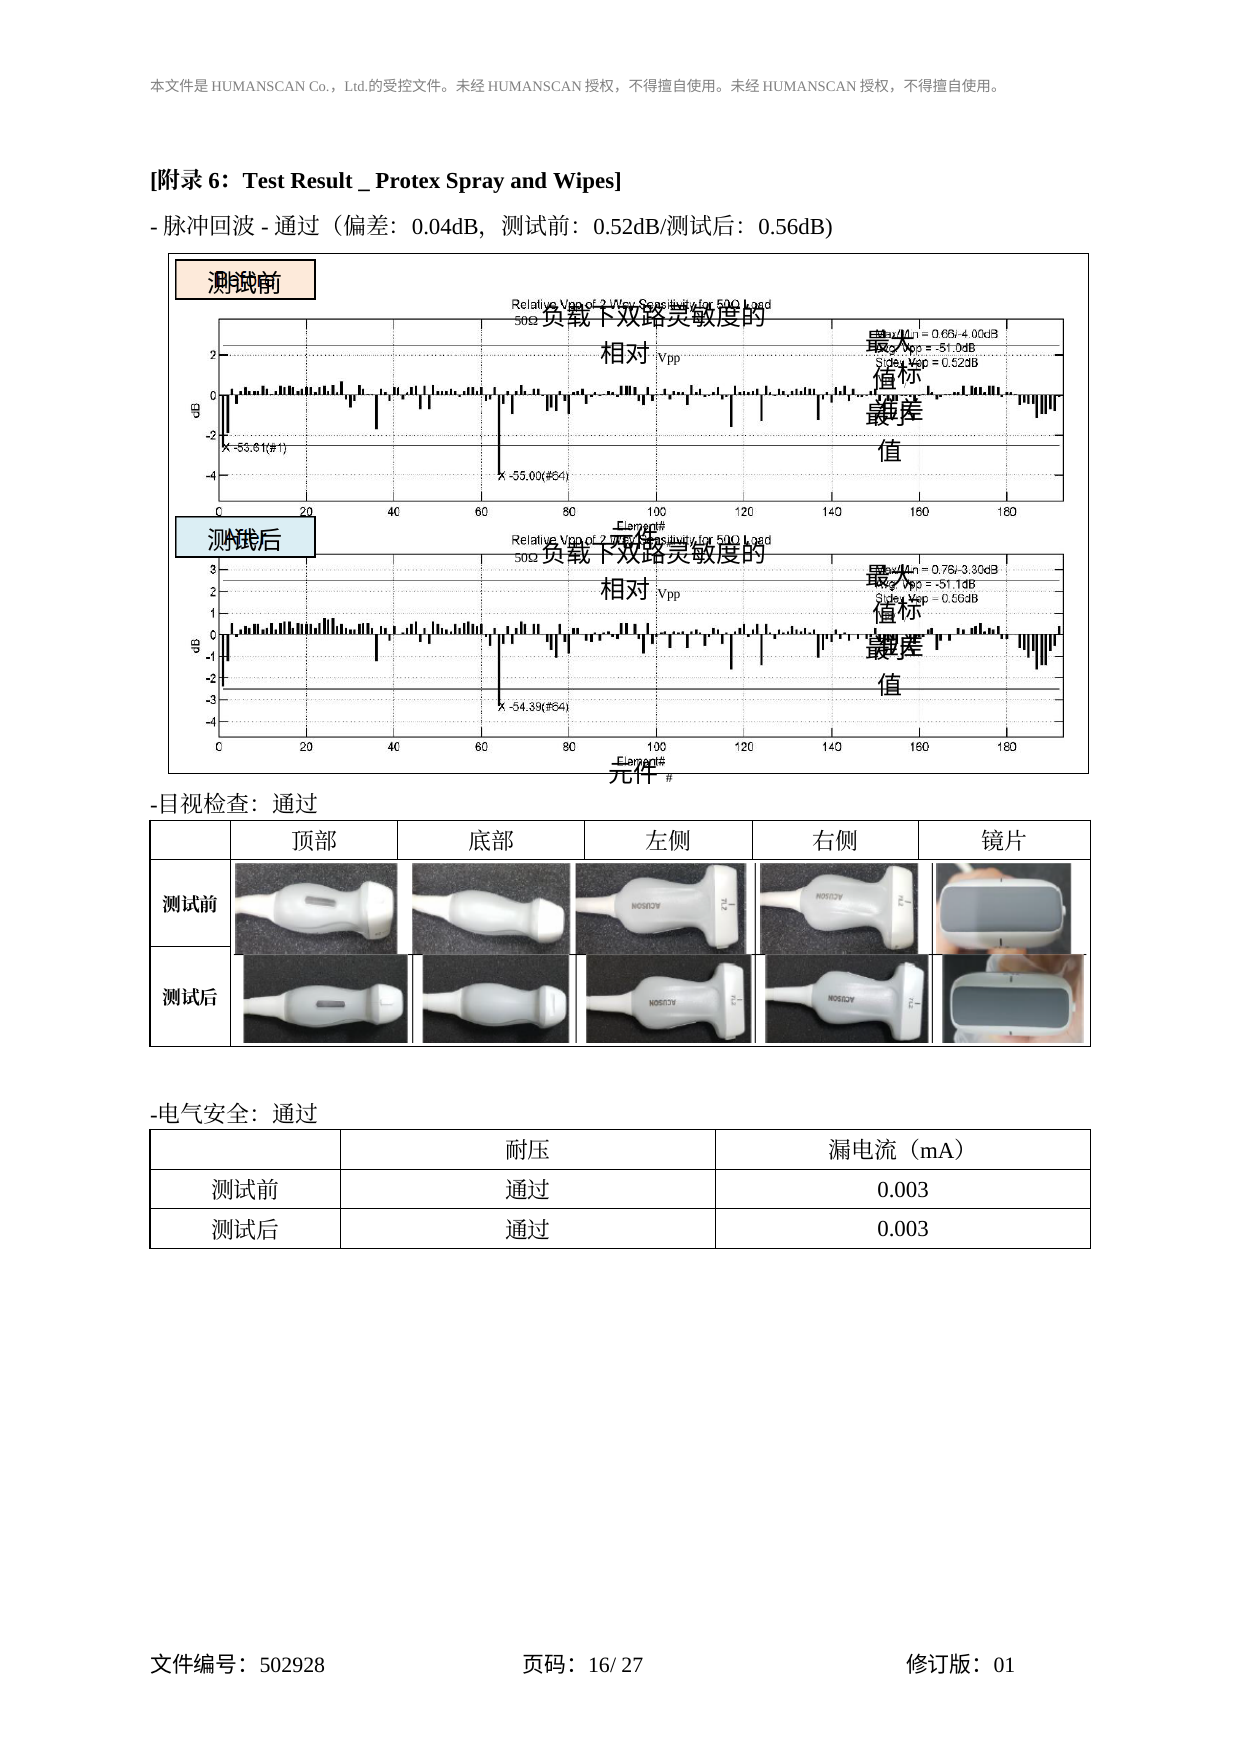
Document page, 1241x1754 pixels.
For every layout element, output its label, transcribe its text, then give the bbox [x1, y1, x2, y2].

table_cell [231, 860, 1090, 1046]
table_header 镜片 [919, 821, 1090, 859]
table_cell 测试后 [151, 1209, 340, 1248]
table_cell 测试前 [151, 860, 230, 946]
text - 脉冲回波 - 通过（偏差：0.04dB，测试前：0.52dB/测试后：0.56dB) [150, 208, 1090, 241]
table_cell 0.003 [716, 1170, 1090, 1208]
table_header 右侧 [753, 821, 918, 859]
table_header 顶部 [231, 821, 397, 859]
table_header [151, 821, 230, 859]
text -目视检查：通过 [150, 787, 1090, 819]
table_cell 0.003 [716, 1209, 1090, 1248]
table_header 耐压 [341, 1130, 715, 1168]
table_header [151, 1130, 340, 1168]
text [附录6：Test Result _ Protex Spray and Wipes] [150, 162, 1090, 195]
table_header 底部 [398, 821, 584, 859]
table_cell 测试后 [151, 947, 230, 1046]
table_header 左侧 [585, 821, 752, 859]
picture [169, 254, 1088, 773]
text -电气安全：通过 [150, 1096, 1090, 1129]
table_cell 测试前 [151, 1170, 340, 1208]
table_header 漏电流（mA） [716, 1130, 1090, 1168]
table_cell 通过 [341, 1209, 715, 1248]
table_cell 通过 [341, 1170, 715, 1208]
